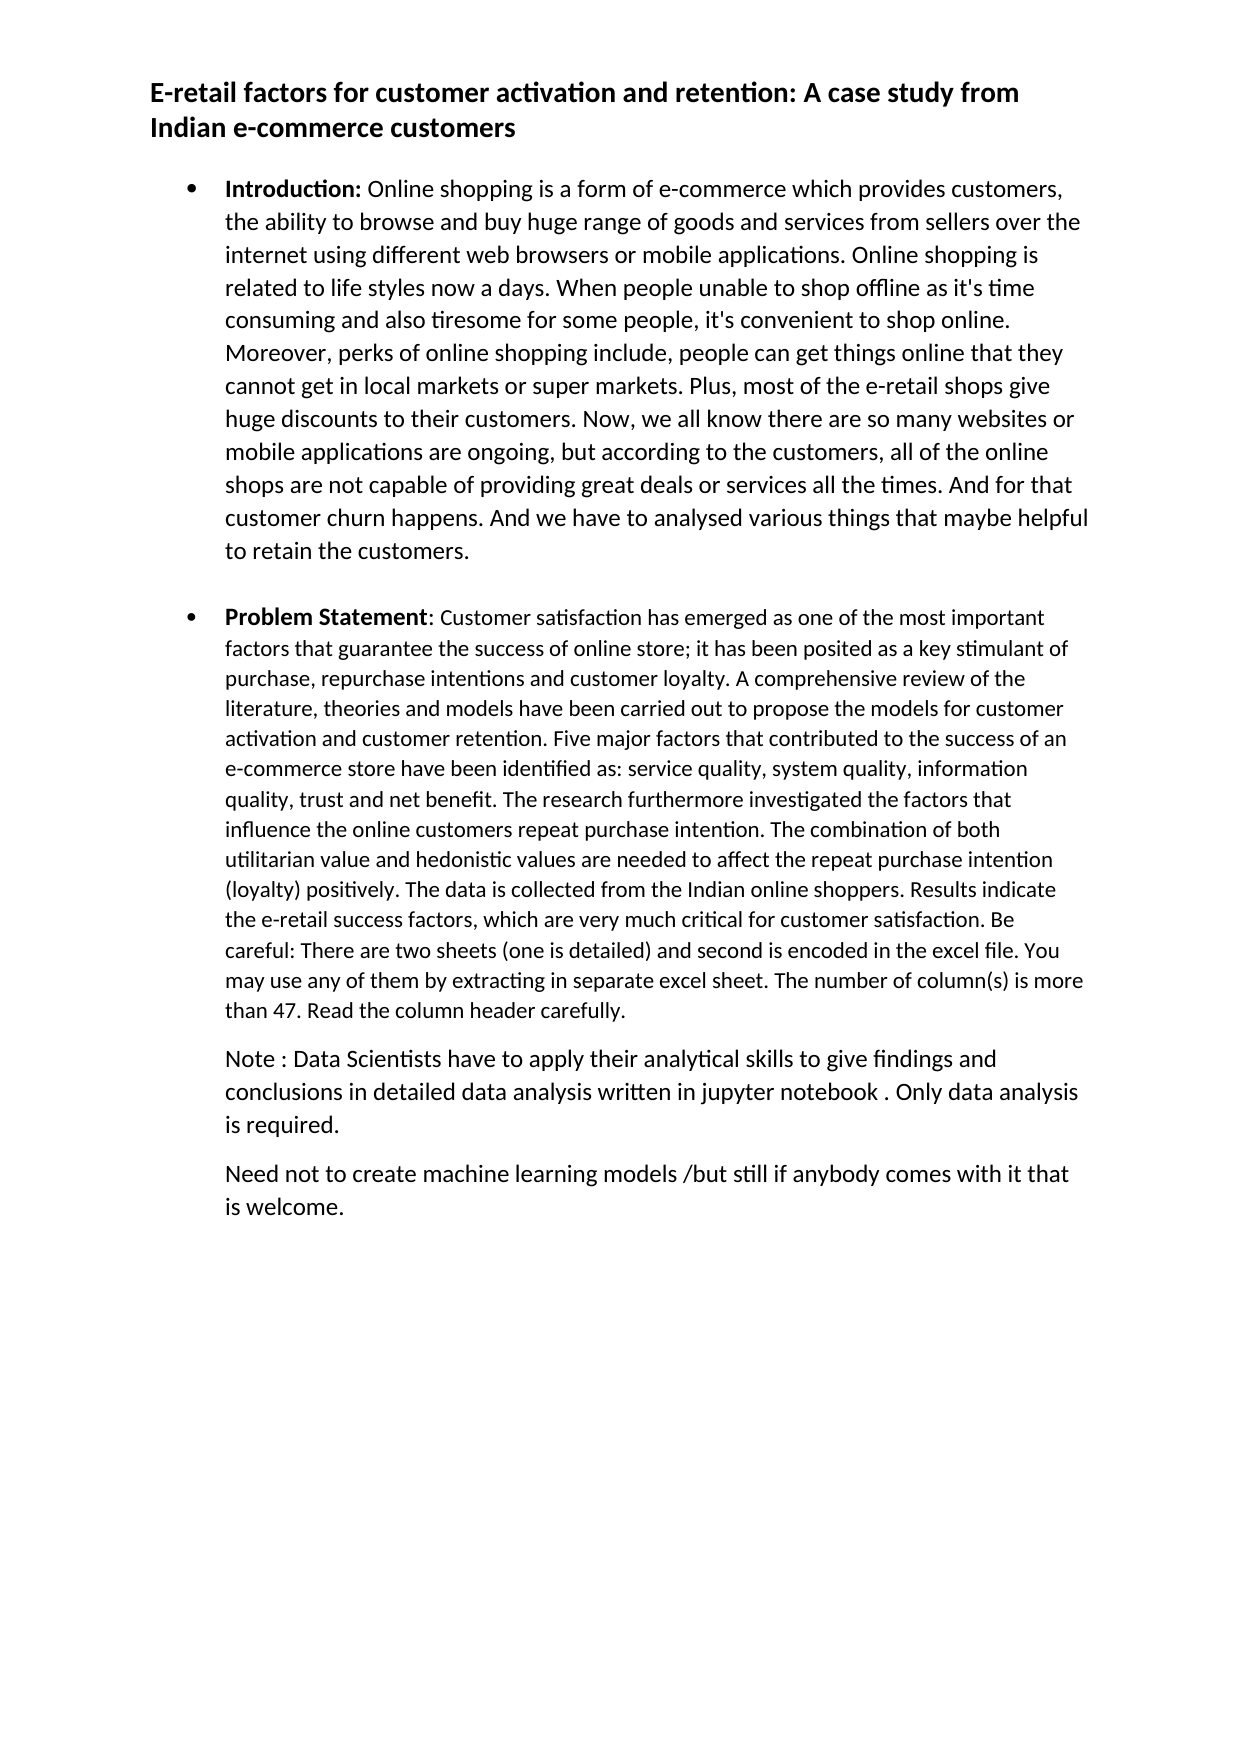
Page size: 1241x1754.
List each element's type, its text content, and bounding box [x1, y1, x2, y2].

list Problem Statement: Customer satisfaction has emerged as one of the most important factors that guarantee the success of online store; it has been posited as a key stimulant of purchase, repurchase intentions and customer loyalty. A comprehensive review of the literature, theories and models have been carried out to propose the models for customer activation and customer retention. Five major factors that contributed to the success of an e-commerce store have been identified as: service quality, system quality, information quality, trust and net benefit. The research furthermore investigated the factors that influence the online customers repeat purchase intention. The combination of both utilitarian value and hedonistic values are needed to affect the repeat purchase intention (loyalty) positively. The data is collected from the Indian online shoppers. Results indicate the e-retail success factors, which are very much critical for customer satisfaction. Be careful: There are two sheets (one is detailed) and second is encoded in the excel file. You may use any of them by extracting in separate excel sheet. The number of column(s) is more than 47. Read the column header carefully. [187, 601, 1090, 1024]
text Note : Data Scientists have to apply their analytical skills to give findings and conclusions in detailed data analysis written in jupyter notebook . Only data analysis is required. [225, 1043, 1090, 1139]
text Need not to create machine learning models /but still if anybody comes with it that is welcome. [225, 1158, 1090, 1222]
list Introduction: Online shopping is a form of e-commerce which provides customers, the ability to browse and buy huge range of goods and services from sellers over the internet using different web browsers or mobile applications. Online shopping is related to life styles now a days. When people unable to shop offline as it's time consuming and also tiresome for some people, it's convenient to shop online. Moreover, perks of online shopping include, people can get things online that they cannot get in local markets or super markets. Plus, most of the e-retail shops give huge discounts to their customers. Now, we all know there are so many websites or mobile applications are ongoing, but according to the customers, all of the online shops are not capable of providing great deals or services all the times. And for that customer churn happens. And we have to analysed various things that maybe helpful to retain the customers. [187, 173, 1090, 566]
